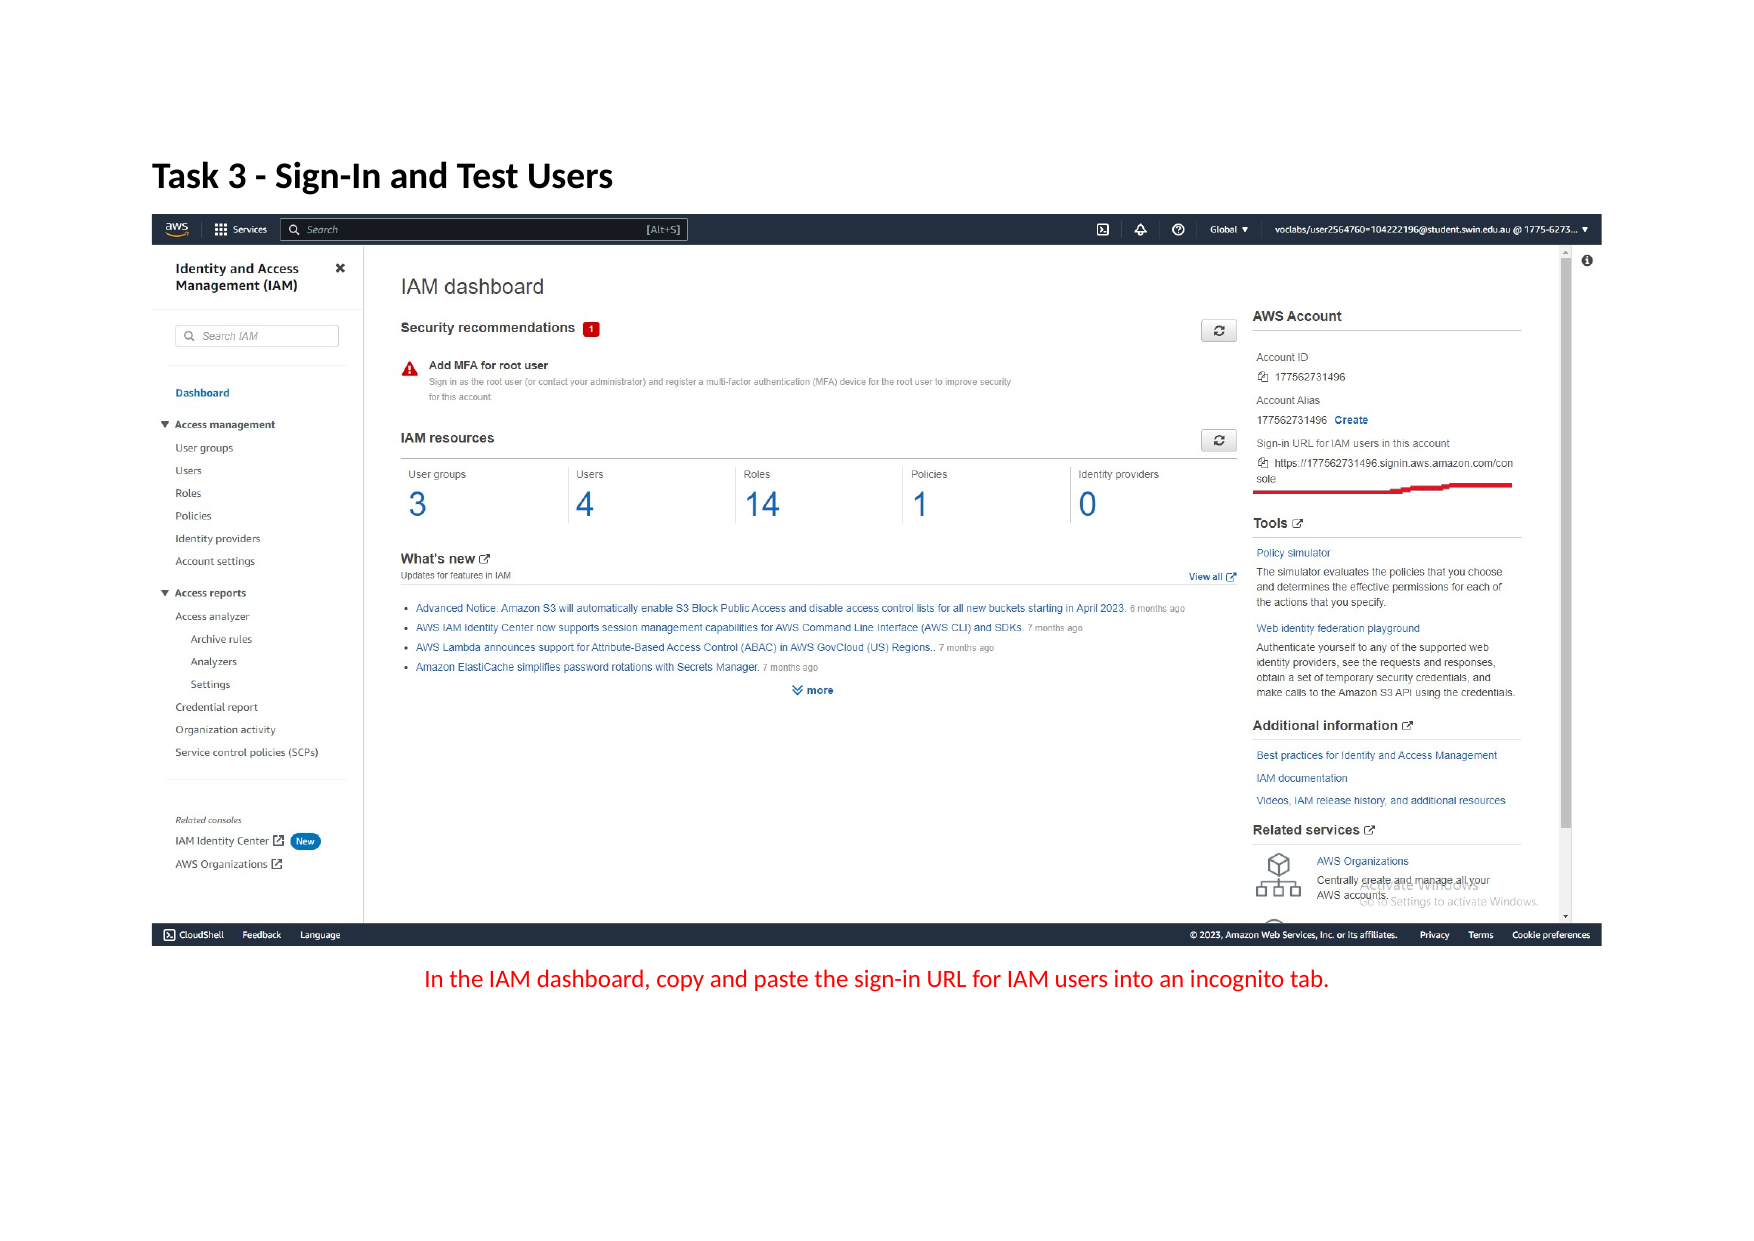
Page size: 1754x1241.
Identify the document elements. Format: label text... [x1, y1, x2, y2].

text In the IAM dashboard, copy and paste the sign-in URL for IAM users into an incognito tab. [152, 963, 1602, 993]
picture [151, 214, 1602, 946]
text Task 3 - Sign-In and Test Users [152, 152, 1602, 198]
